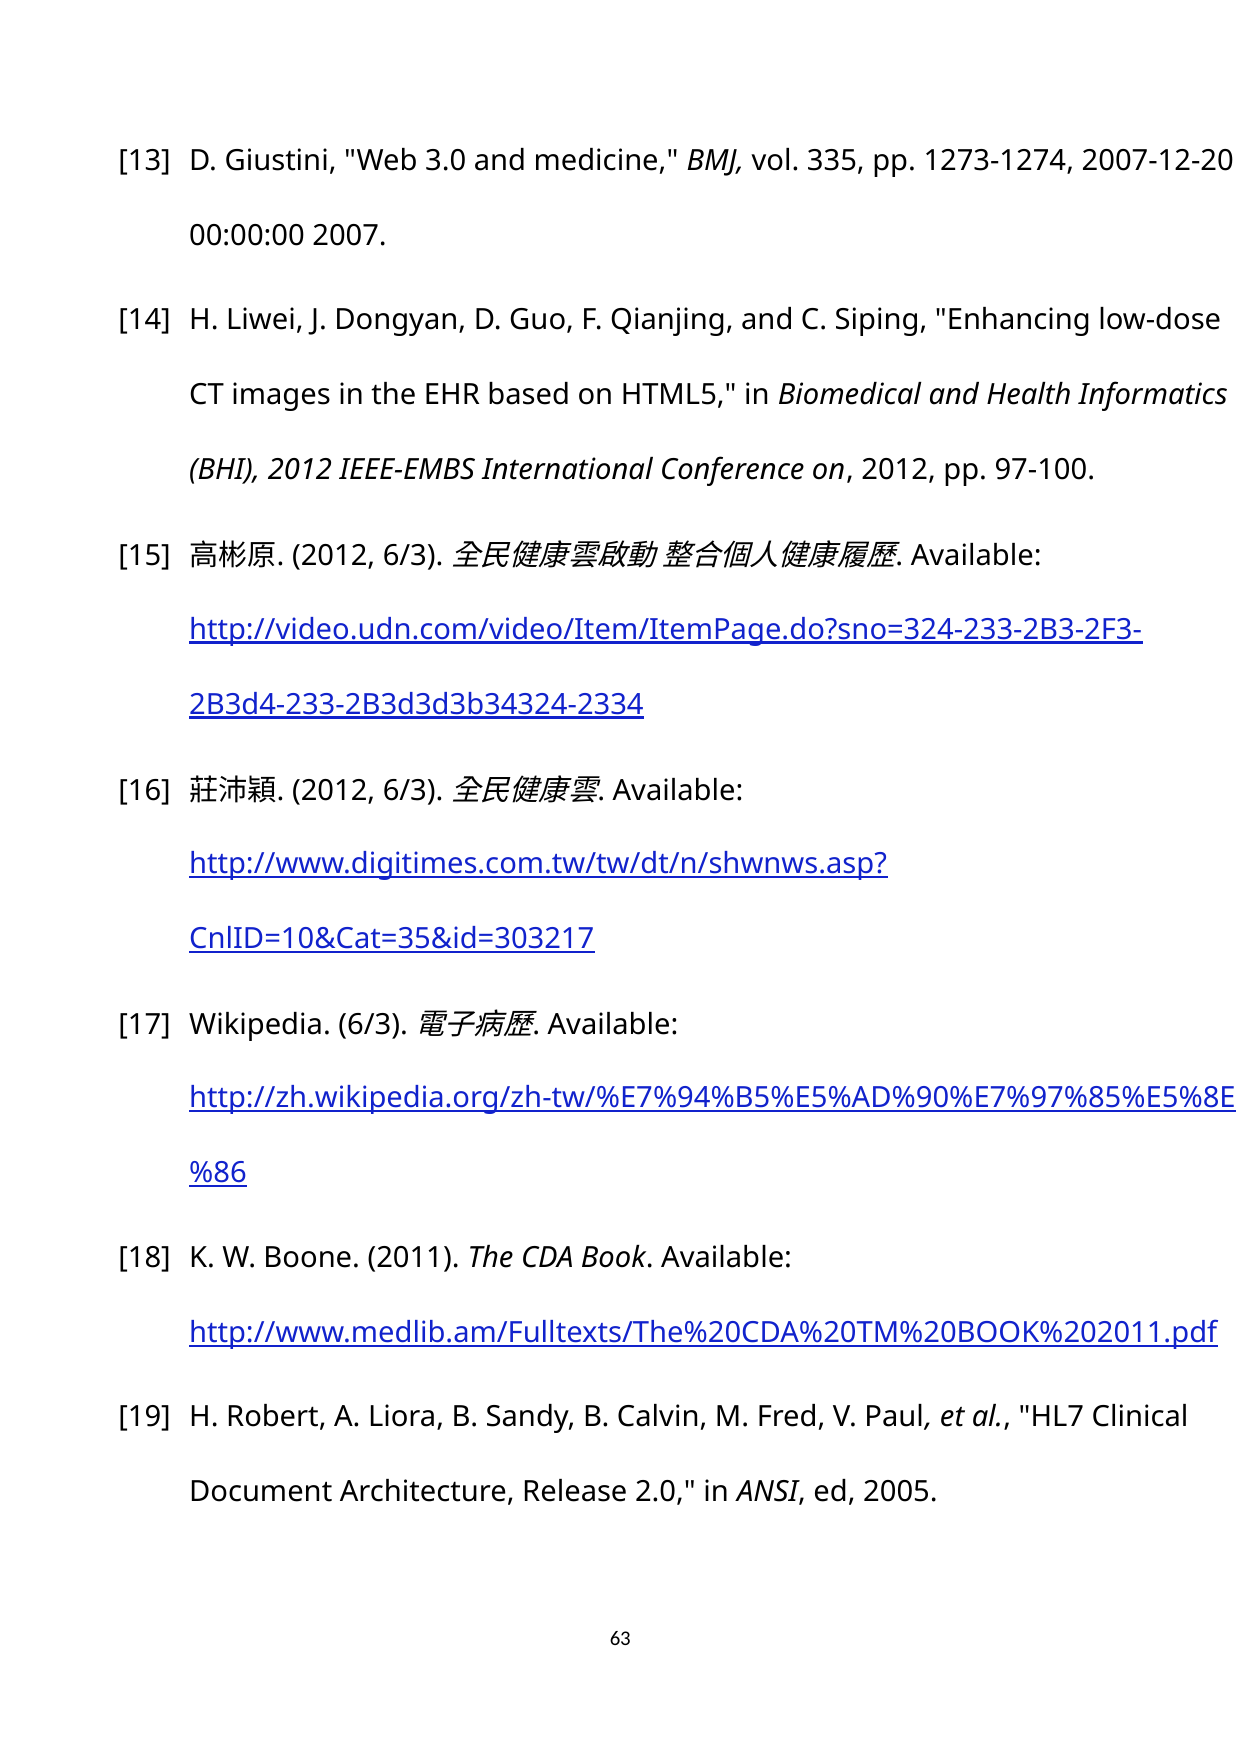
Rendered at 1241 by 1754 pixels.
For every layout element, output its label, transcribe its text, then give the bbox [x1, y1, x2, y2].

text [19] H. Robert, A. Liora, B. Sandy, B. Calvin, M. Fred, V. Paul, et al., "HL7 Clinical Document Architecture, Release 2.0," in ANSI, ed, 2005. [118, 1378, 1239, 1528]
text [15] 高彬原. (2012, 6/3). 全民健康雲啟動 整合個人健康履歷. Available: http://video.udn.com/video/Item/ItemPage.do?sno=324-233-2B3-2F3-2B3d4-233-2B3d3d3b34324-2334 [118, 515, 1239, 740]
text [14] H. Liwei, J. Dongyan, D. Guo, F. Qianjing, and C. Siping, "Enhancing low-dose CT images in the EHR based on HTML5," in Biomedical and Health Informatics (BHI), 2012 IEEE-EMBS International Conference on, 2012, pp. 97-100. [118, 281, 1239, 506]
text [16] 莊沛穎. (2012, 6/3). 全民健康雲. Available: http://www.digitimes.com.tw/tw/dt/n/shwnws.asp?CnlID=10&Cat=35&id=303217 [118, 750, 1239, 975]
text [17] Wikipedia. (6/3). 電子病歷. Available: http://zh.wikipedia.org/zh-tw/%E7%94%B5%E5%AD%90%E7%97%85%E5%8E%86 [118, 984, 1239, 1209]
text [13] D. Giustini, "Web 3.0 and medicine," BMJ, vol. 335, pp. 1273-1274, 2007-12-20 00:00:00 2007. [118, 122, 1239, 272]
text [18] K. W. Boone. (2011). The CDA Book. Available: http://www.medlib.am/Fulltexts/The%20CDA%20TM%20BOOK%202011.pdf [118, 1218, 1239, 1368]
